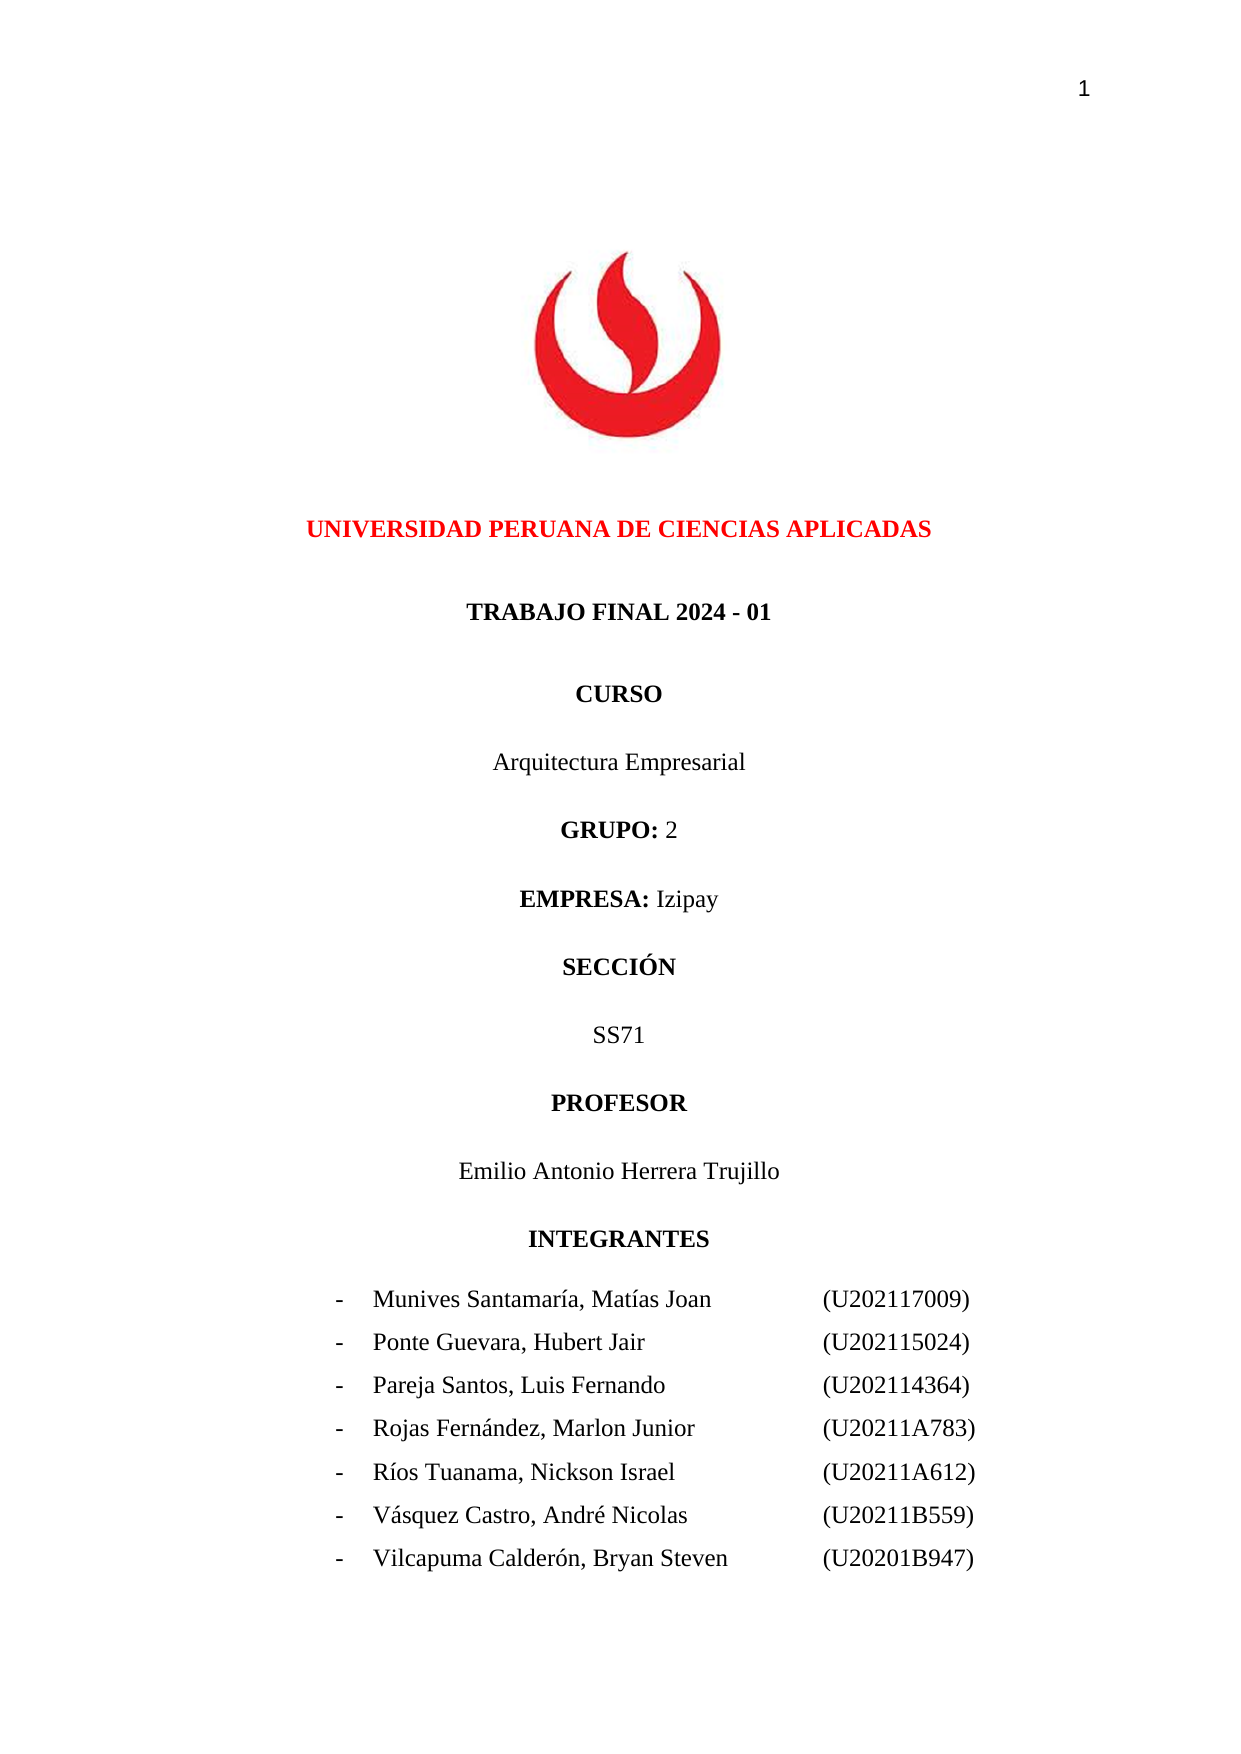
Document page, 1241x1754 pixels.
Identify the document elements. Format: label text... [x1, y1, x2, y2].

text SS71 [148, 1020, 1090, 1049]
picture [409, 227, 829, 463]
text Arquitectura Empresarial [148, 747, 1090, 776]
list Rojas Fernández, Marlon Junior (U20211A783) [335, 1413, 1090, 1442]
list Vásquez Castro, André Nicolas (U20211B559) [335, 1500, 1090, 1528]
text CURSO [148, 679, 1090, 708]
list Munives Santamaría, Matías Joan (U202117009) [335, 1284, 1090, 1313]
list Pareja Santos, Luis Fernando (U202114364) [335, 1370, 1090, 1399]
text TRABAJO FINAL 2024 - 01 [148, 597, 1090, 626]
text PROFESOR [148, 1088, 1090, 1117]
text UNIVERSIDAD PERUANA DE CIENCIAS APLICADAS [148, 514, 1090, 543]
list Ponte Guevara, Hubert Jair (U202115024) [335, 1327, 1090, 1356]
list Ríos Tuanama, Nickson Israel (U20211A612) [335, 1457, 1090, 1485]
text SECCIÓN [148, 952, 1090, 981]
text Emilio Antonio Herrera Trujillo [148, 1156, 1090, 1185]
text GRUPO: 2 [148, 816, 1090, 844]
list Vilcapuma Calderón, Bryan Steven (U20201B947) [335, 1543, 1090, 1572]
text EMPRESA: Izipay [148, 884, 1090, 912]
text INTEGRANTES [148, 1224, 1090, 1253]
